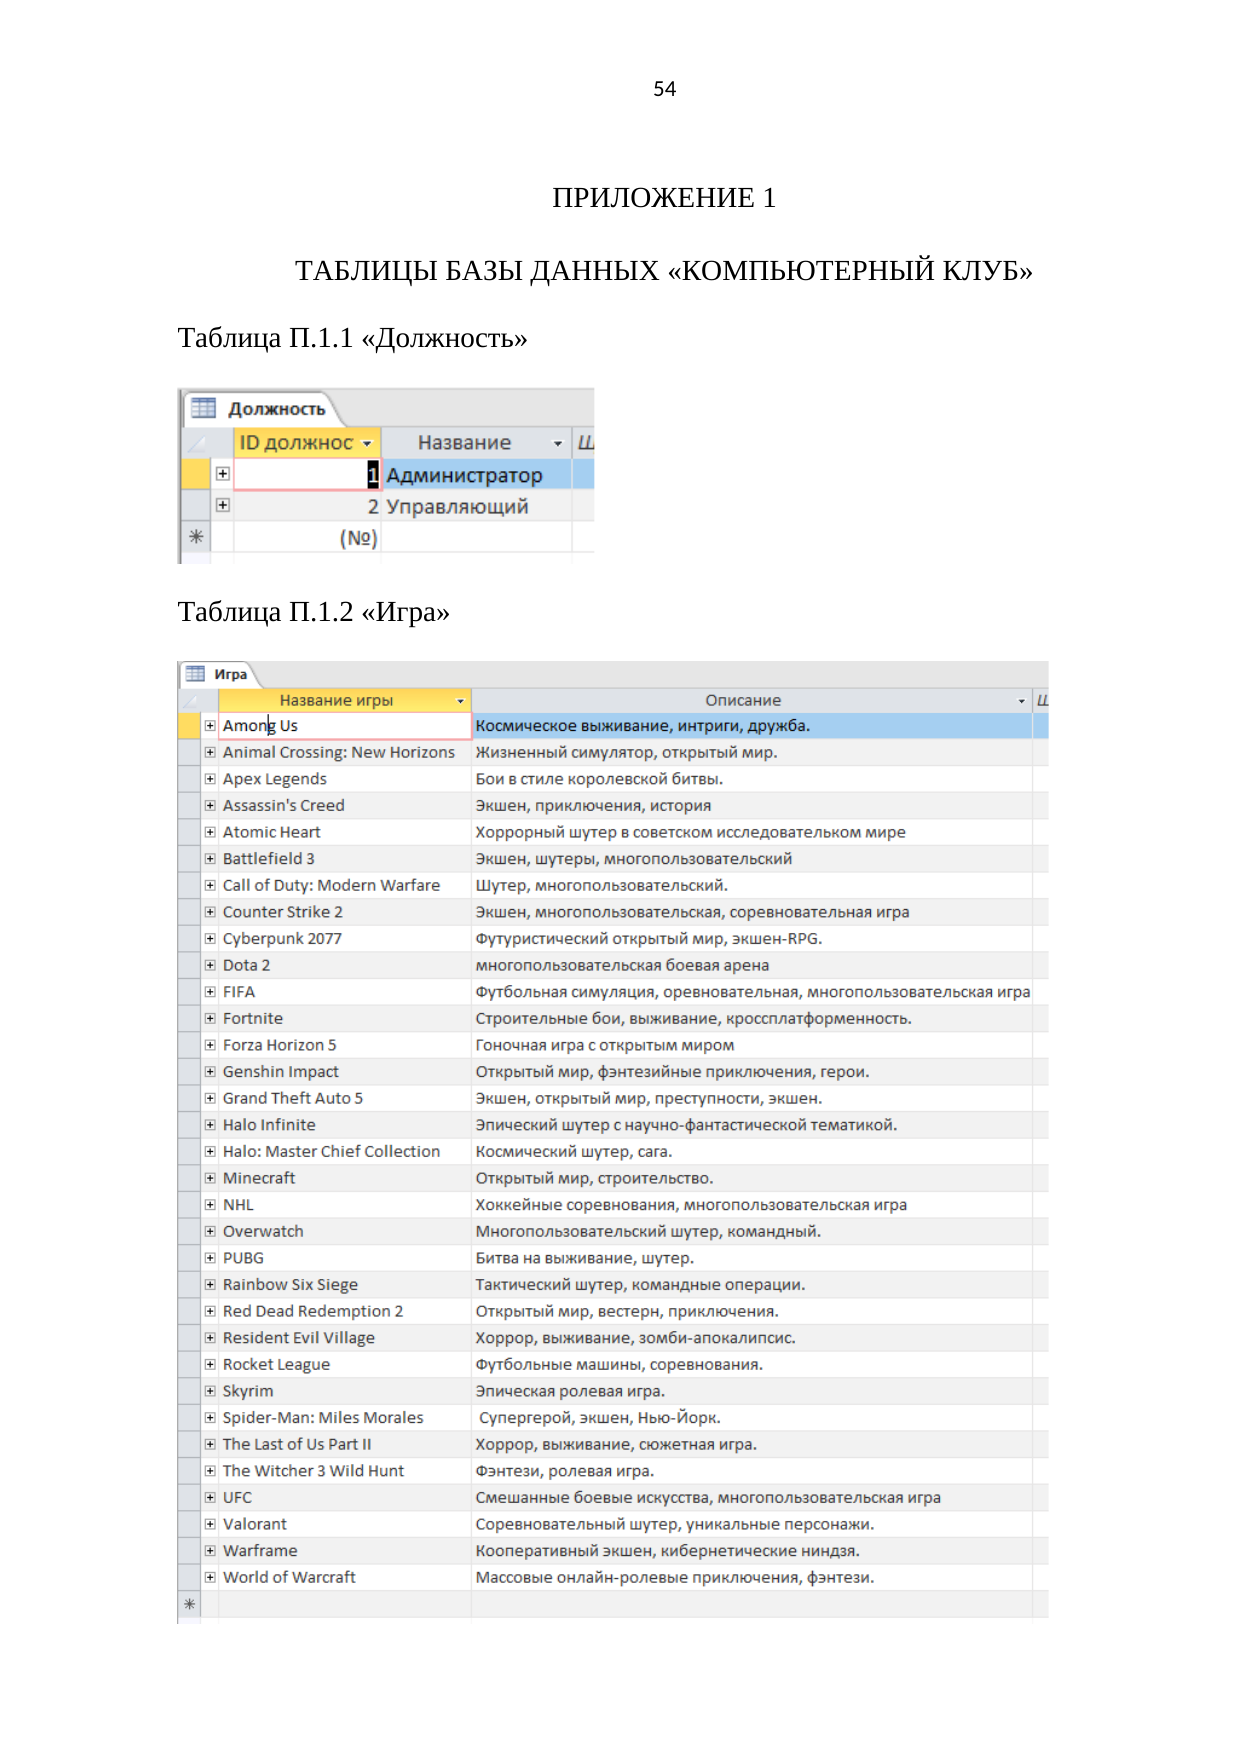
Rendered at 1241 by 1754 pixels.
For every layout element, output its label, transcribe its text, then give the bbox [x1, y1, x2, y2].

text Таблица П.1.1 «Должность» [177, 320, 1152, 354]
subtitle ПРИЛОЖЕНИЕ 1 [177, 180, 1152, 213]
text Таблица П.1.2 «Игра» [177, 594, 1152, 628]
picture [177, 387, 595, 564]
text ТАБЛИЦЫ БАЗЫ ДАННЫХ «КОМПЬЮТЕРНЫЙ КЛУБ» [177, 253, 1152, 287]
picture [177, 661, 1049, 1624]
